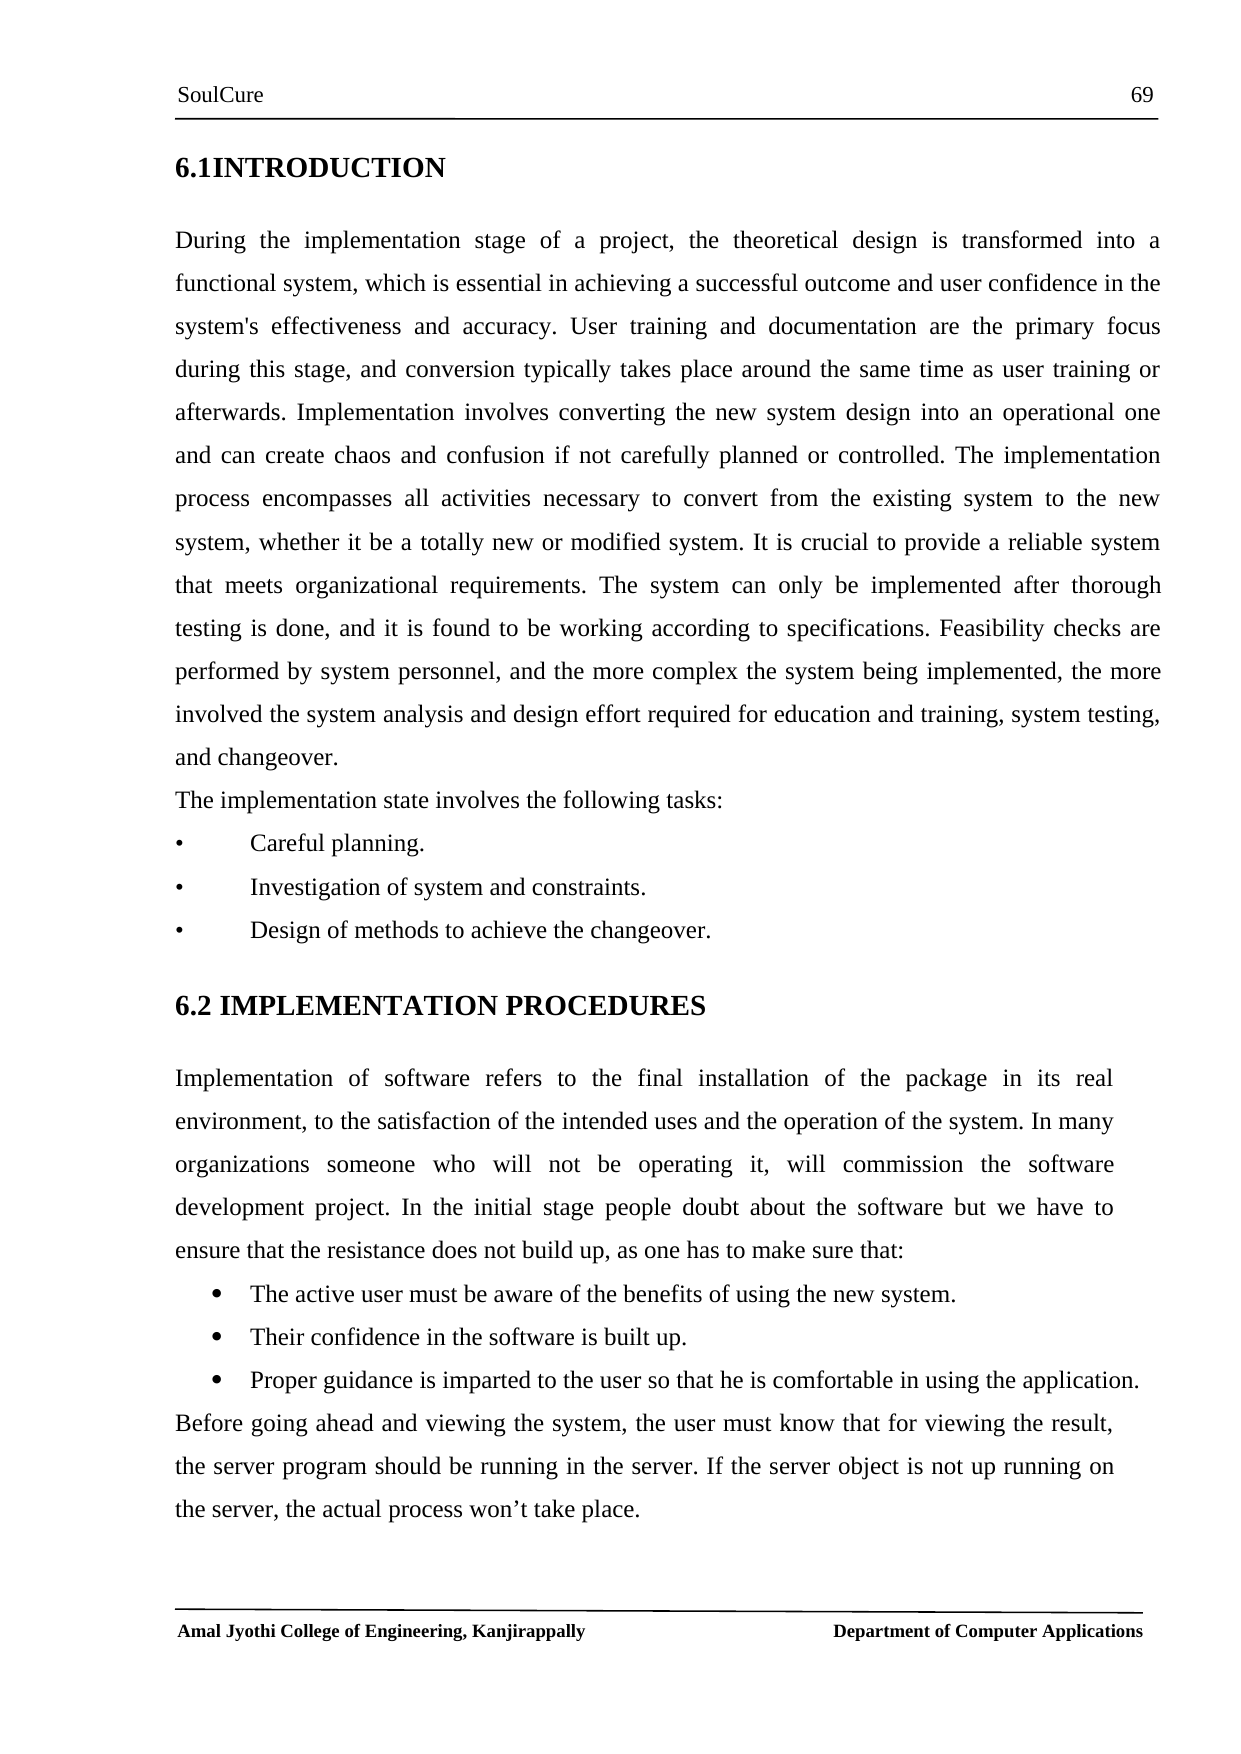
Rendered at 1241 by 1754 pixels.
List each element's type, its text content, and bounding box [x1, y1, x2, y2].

list Their confidence in the software is built up. [212, 1322, 1162, 1351]
text • Design of methods to achieve the changeover. [175, 915, 1162, 943]
subtitle INTRODUCTION [175, 150, 1162, 183]
text • Investigation of system and constraints. [175, 872, 1162, 900]
text The implementation state involves the following tasks: [175, 785, 1162, 814]
list Proper guidance is imparted to the user so that he is comfortable in using the application. [212, 1365, 1162, 1394]
text Before going ahead and viewing the system, the user must know that for viewing the result, the server program should be running in the server. If the server object is not up running on the server, the actual process won’t take place. [175, 1408, 1115, 1523]
text Implementation of software refers to the final installation of the package in its real environment, to the satisfaction of the intended uses and the operation of the system. In many organizations someone who will not be operating it, will commission the software development project. In the initial stage people doubt about the software but we have to ensure that the resistance does not build up, as one has to make sure that: [175, 1063, 1115, 1264]
subtitle IMPLEMENTATION PROCEDURES [175, 988, 1162, 1022]
text During the implementation stage of a project, the theoretical design is transformed into a functional system, which is essential in achieving a successful outcome and user confidence in the system's effectiveness and accuracy. User training and documentation are the primary focus during this stage, and conversion typically takes place around the same time as user training or afterwards. Implementation involves converting the new system design into an operational one and can create chaos and confusion if not carefully planned or controlled. The implementation process encompasses all activities necessary to convert from the existing system to the new system, whether it be a totally new or modified system. It is crucial to provide a reliable system that meets organizational requirements. The system can only be implemented after thorough testing is done, and it is found to be working according to specifications. Feasibility checks are performed by system personnel, and the more complex the system being implemented, the more involved the system analysis and design effort required for education and training, system testing, and changeover. [175, 225, 1162, 771]
list The active user must be aware of the benefits of using the new system. [212, 1279, 1162, 1307]
text • Careful planning. [175, 828, 1162, 857]
